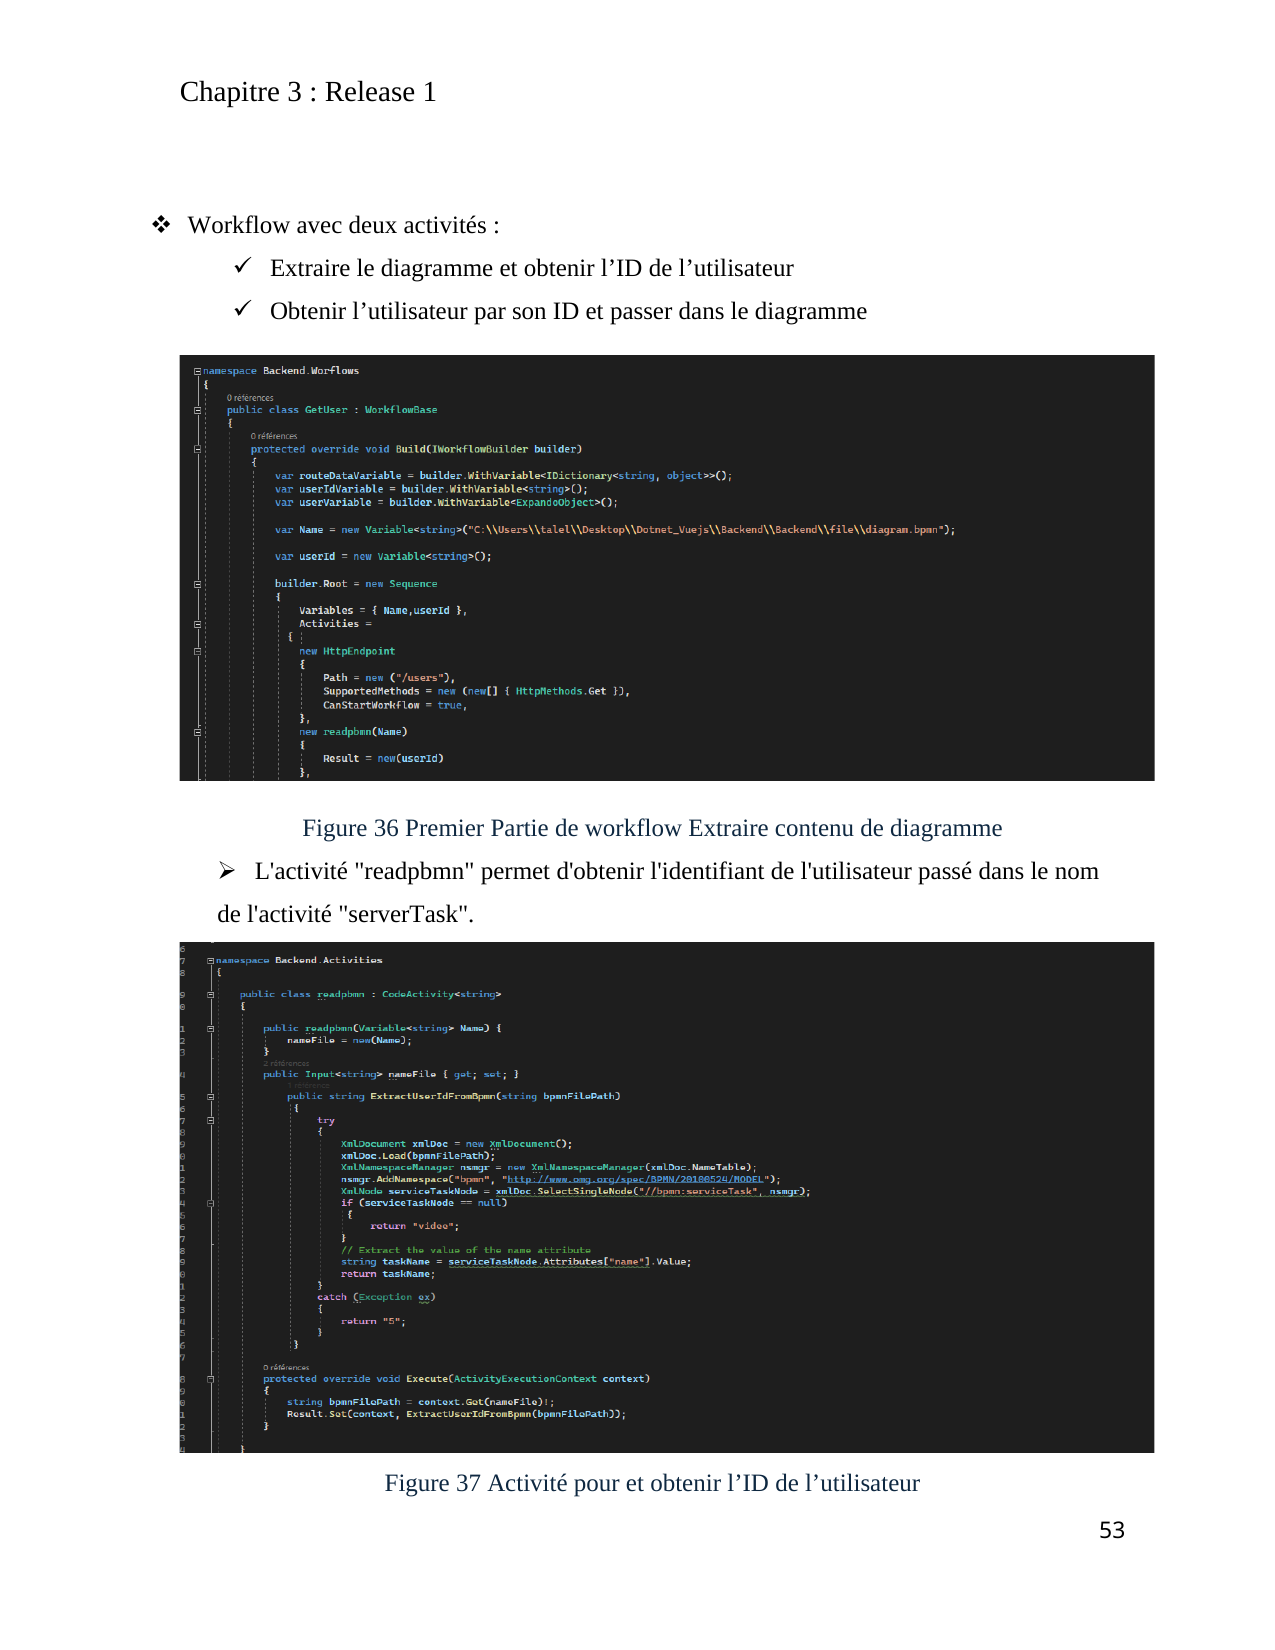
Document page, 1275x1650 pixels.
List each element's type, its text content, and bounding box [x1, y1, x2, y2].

list Workflow avec deux activités : [150, 210, 1125, 238]
picture [179, 942, 1155, 1453]
text Figure 36 Premier Partie de workflow Extraire contenu de diagramme [150, 813, 1125, 841]
picture [179, 355, 1155, 781]
list L'activité "readpbmn" permet d'obtenir l'identifiant de l'utilisateur passé dans le nom [217, 856, 1125, 884]
list Extraire le diagramme et obtenir l’ID de l’utilisateur [232, 253, 1125, 282]
text de l'activité "serverTask". [217, 899, 1125, 928]
list Obtenir l’utilisateur par son ID et passer dans le diagramme [232, 296, 1125, 325]
text Figure 37 Activité pour et obtenir l’ID de l’utilisateur [150, 1468, 1125, 1497]
